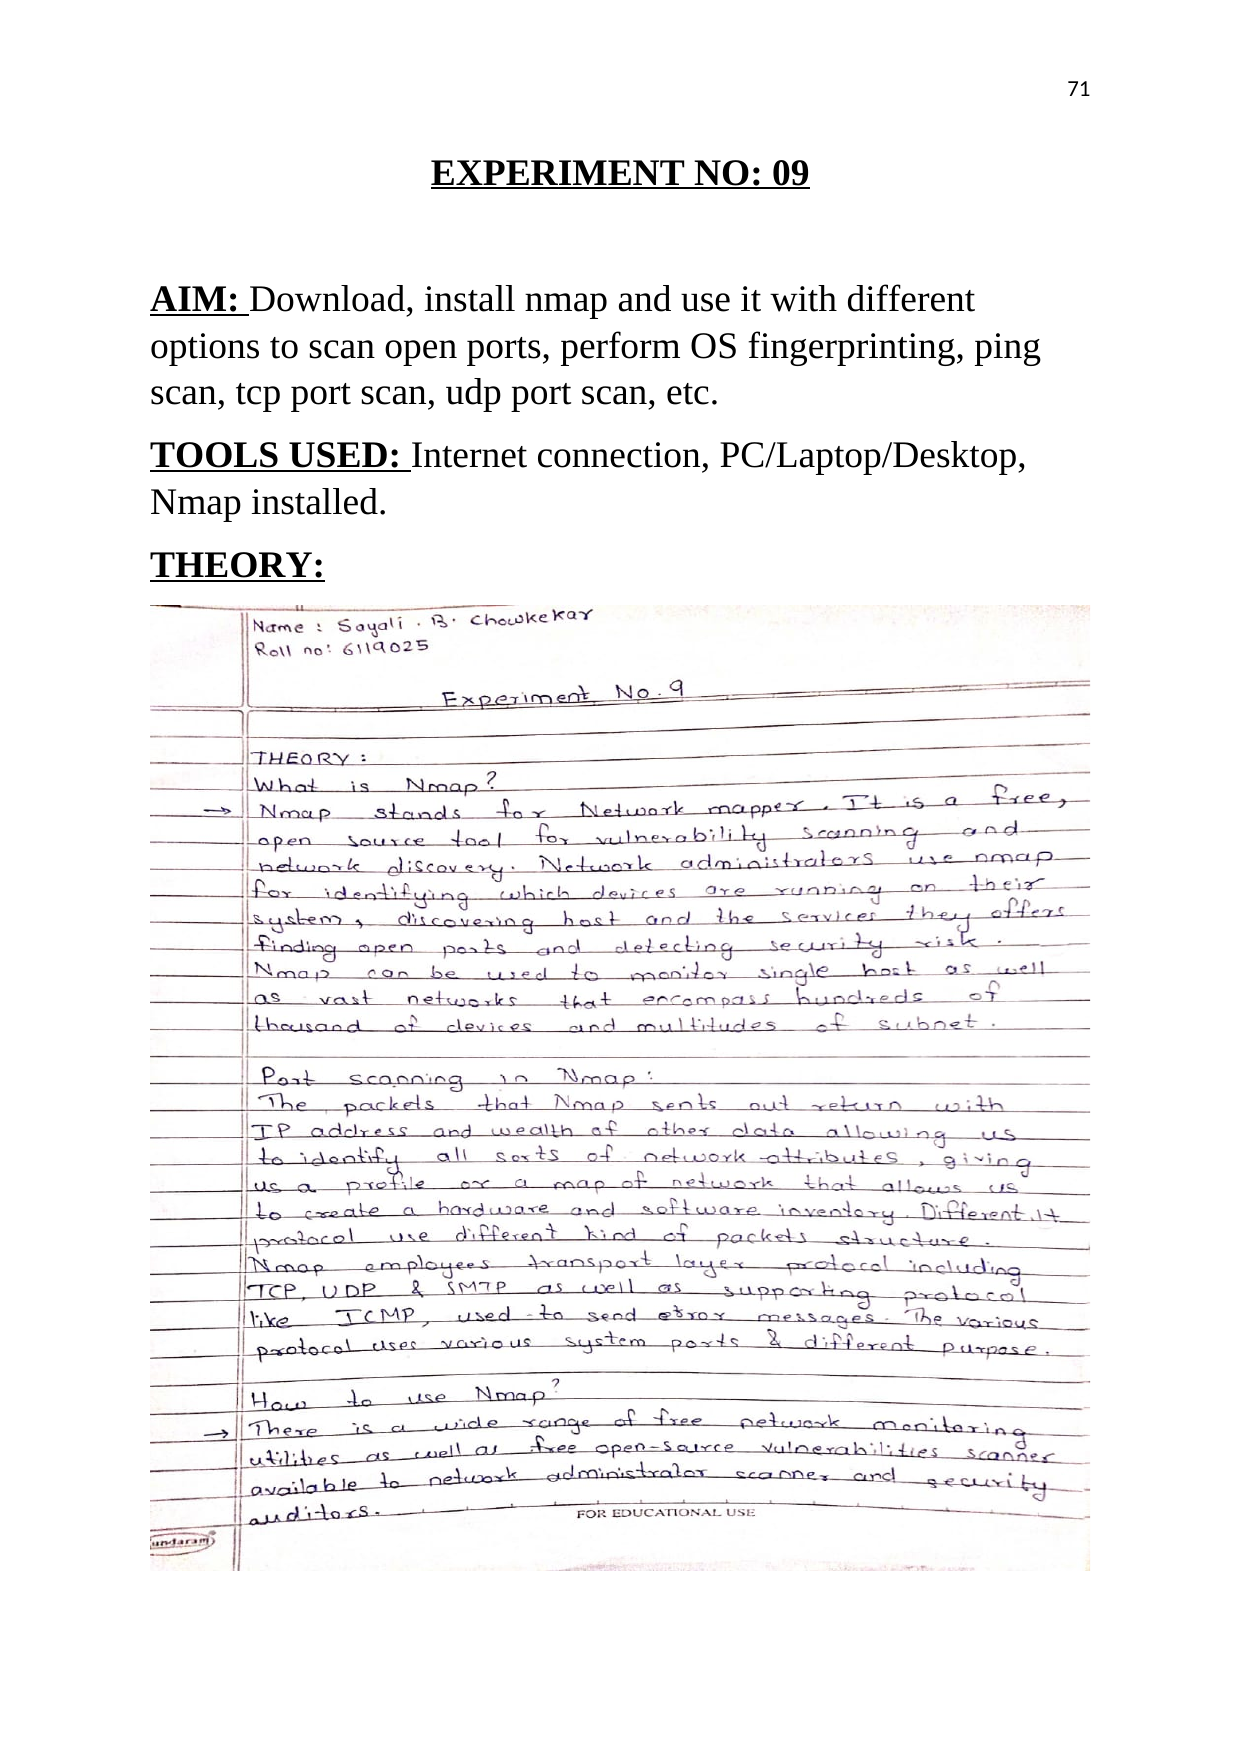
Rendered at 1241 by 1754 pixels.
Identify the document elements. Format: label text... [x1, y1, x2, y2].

text EXPERIMENT NO: 09 [150, 150, 1090, 193]
text THEORY: [150, 543, 1090, 586]
text AIM: Download, install nmap and use it with different options to scan open ports, perform OS fingerprinting, ping scan, tcp port scan, udp port scan, etc. [150, 276, 1090, 413]
text TOOLS USED: Internet connection, PC/Laptop/Desktop, Nmap installed. [150, 433, 1090, 522]
picture [150, 605, 1091, 1571]
